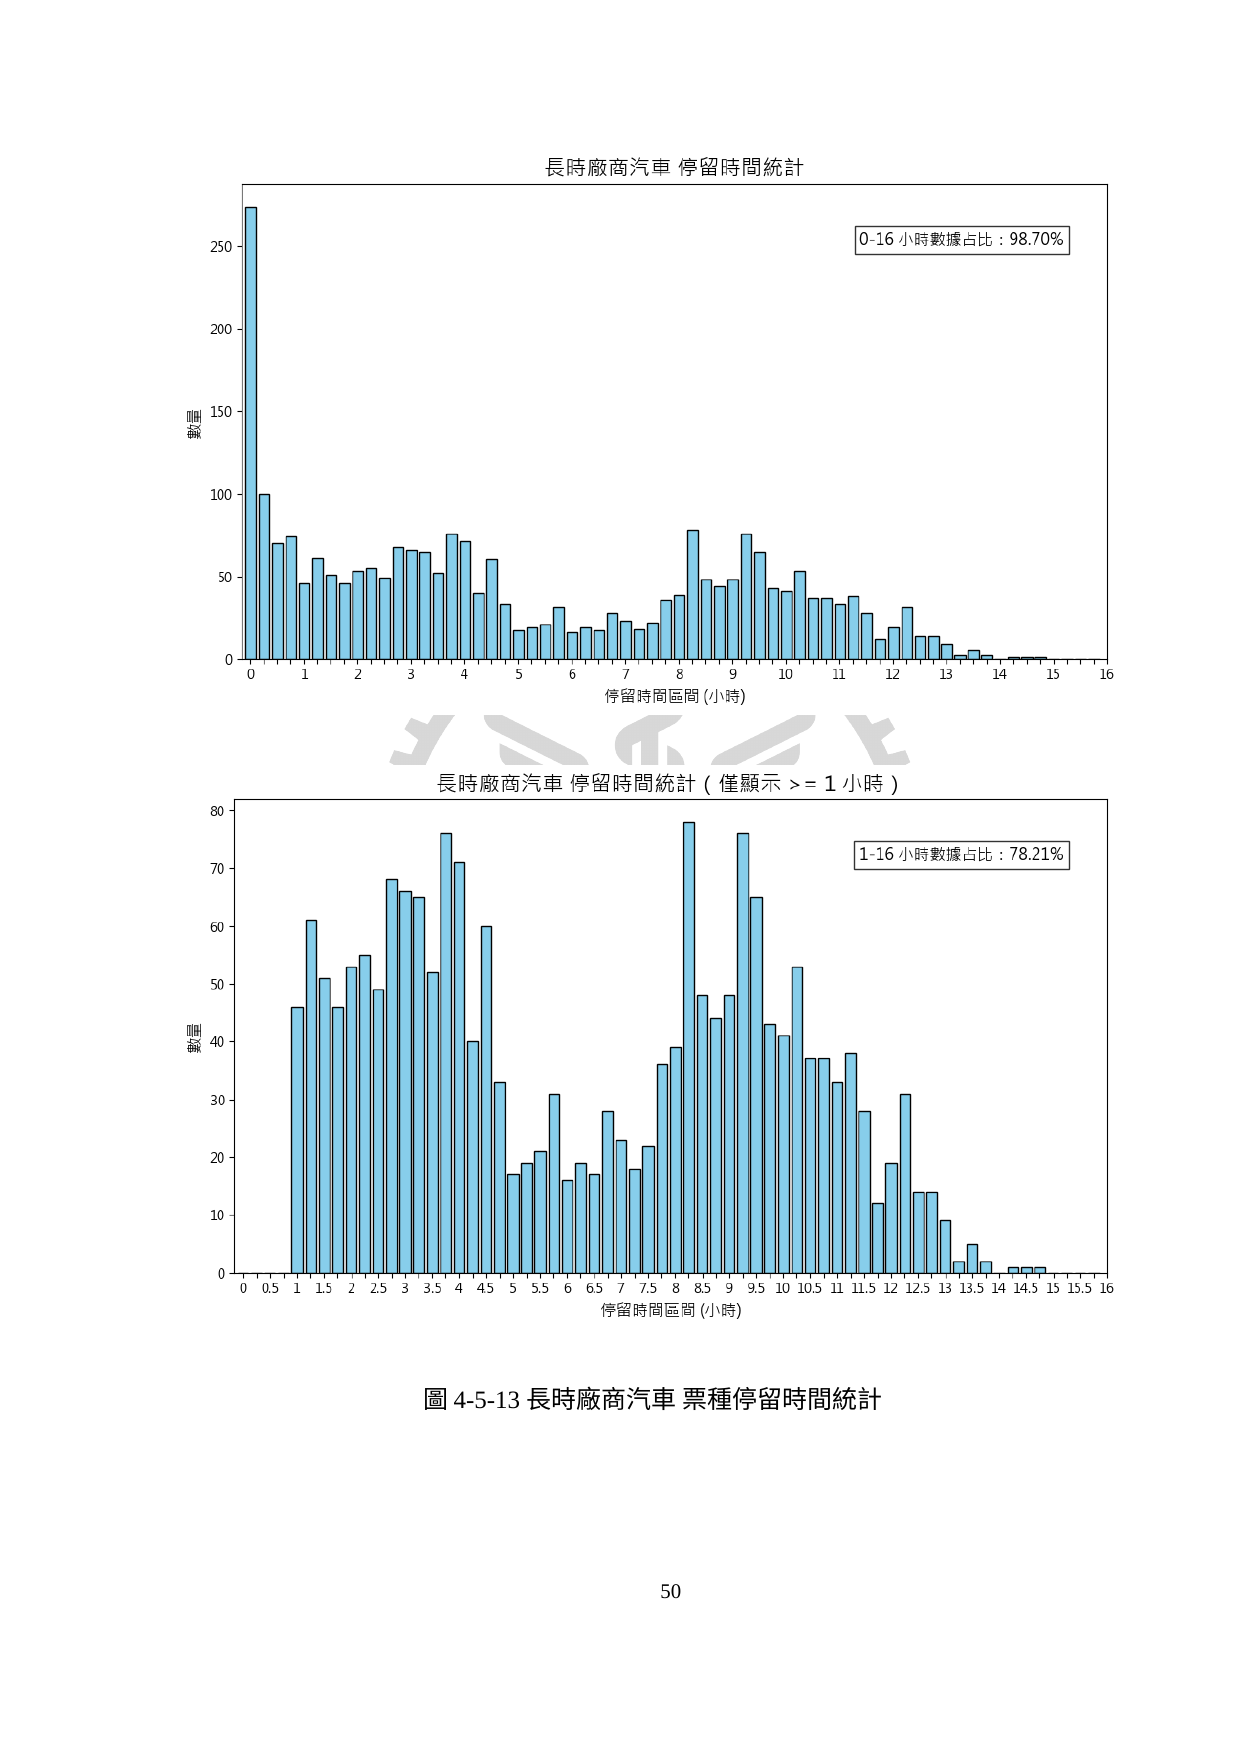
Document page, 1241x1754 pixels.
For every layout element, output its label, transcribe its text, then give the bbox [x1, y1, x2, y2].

picture [177, 765, 1123, 1329]
text 圖4-5-13 長時廠商汽車 票種停留時間統計 [187, 1379, 1097, 1417]
picture [177, 150, 1123, 715]
